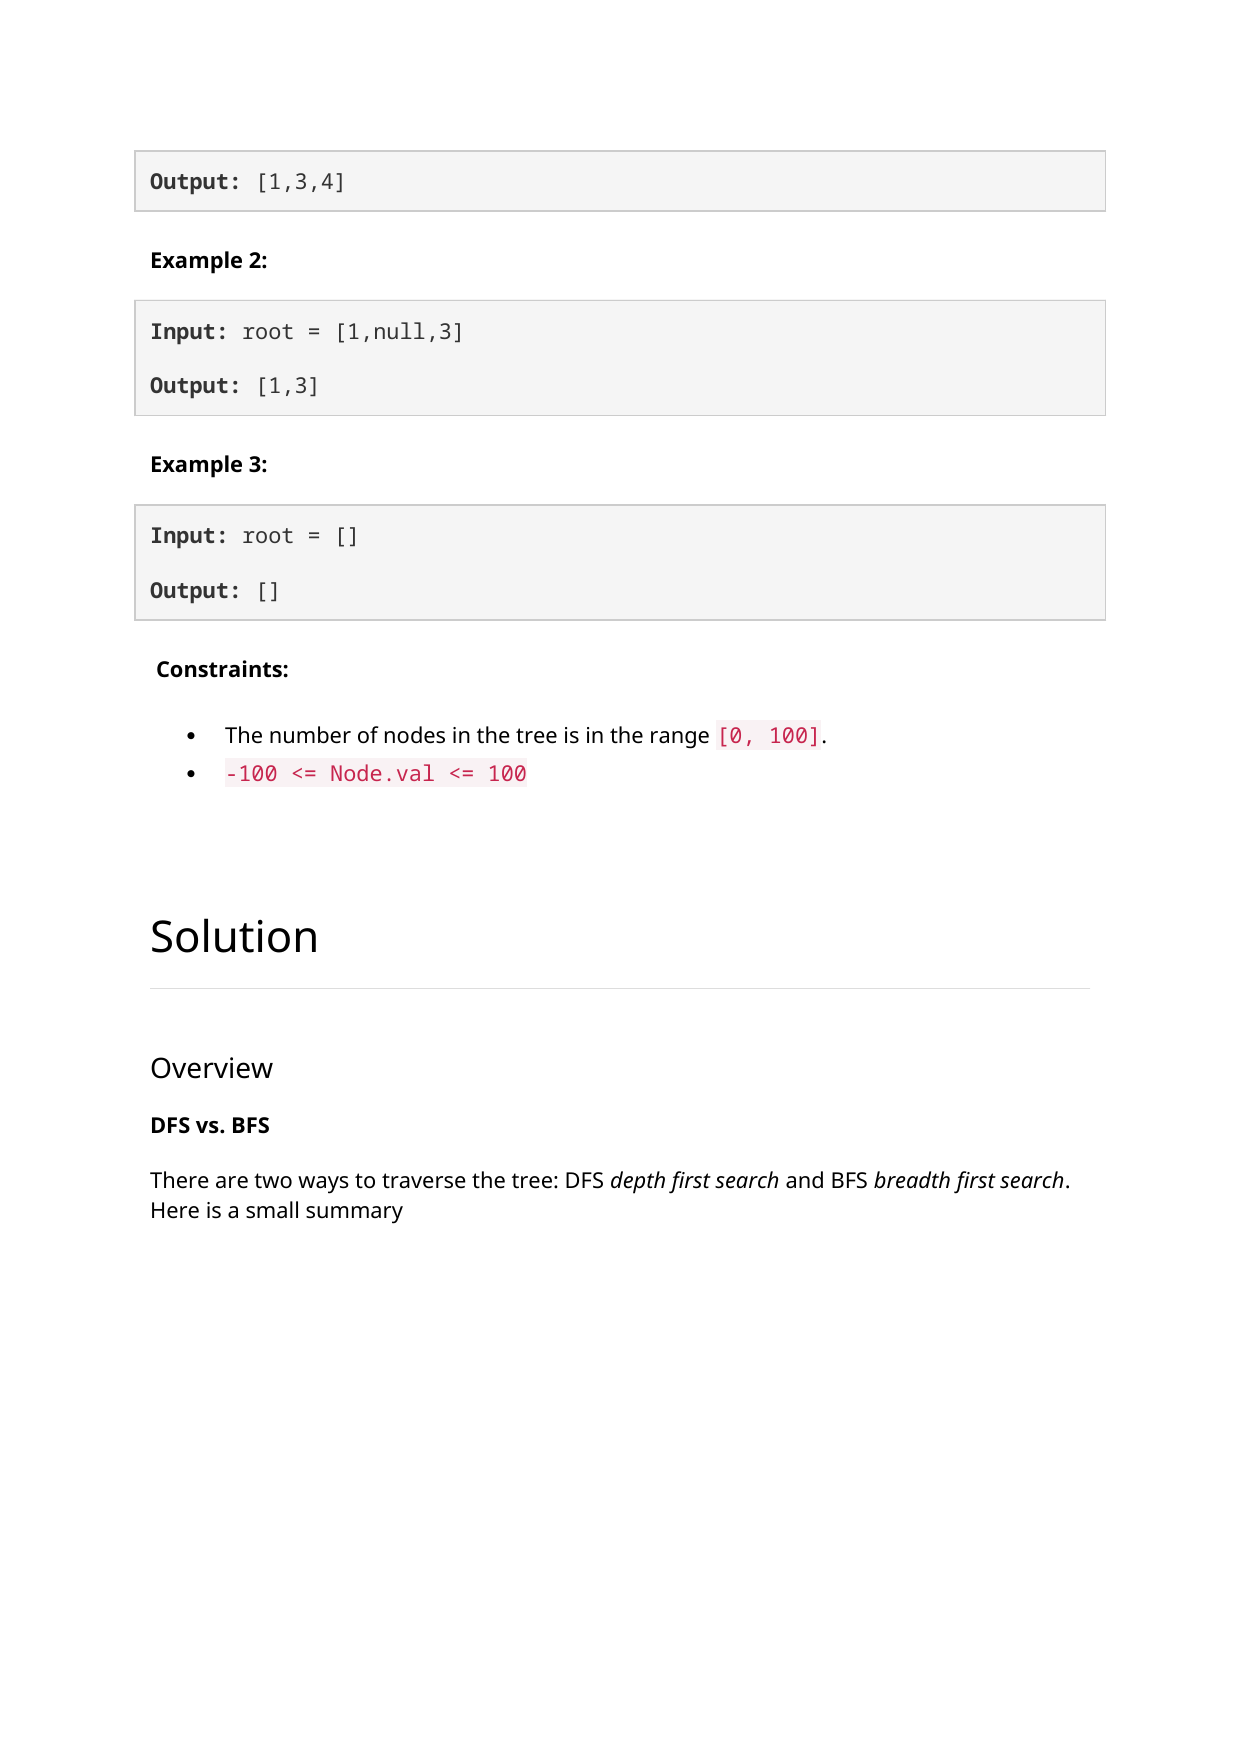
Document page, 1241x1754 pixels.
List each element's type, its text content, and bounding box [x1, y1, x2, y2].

text Constraints: [150, 646, 1090, 683]
text DFS vs. BFS [150, 1110, 1090, 1140]
list The number of nodes in the tree is in the range [0, 100]. [187, 712, 1090, 750]
text Overview [150, 1048, 1090, 1087]
text Input: root = [] [136, 506, 1105, 550]
text Output: [1,3] [136, 354, 1105, 415]
text Example 2: [150, 237, 1090, 274]
text Input: root = [1,null,3] [136, 301, 1105, 346]
text Output: [] [136, 559, 1105, 619]
text Example 3: [150, 441, 1090, 479]
list -100 <= Node.val <= 100 [187, 750, 1090, 787]
text There are two ways to traverse the tree: DFS depth first search and BFS breadth first search. Here is a small summary [150, 1165, 1090, 1224]
text Solution [150, 905, 1090, 965]
text Output: [1,3,4] [136, 152, 1105, 210]
